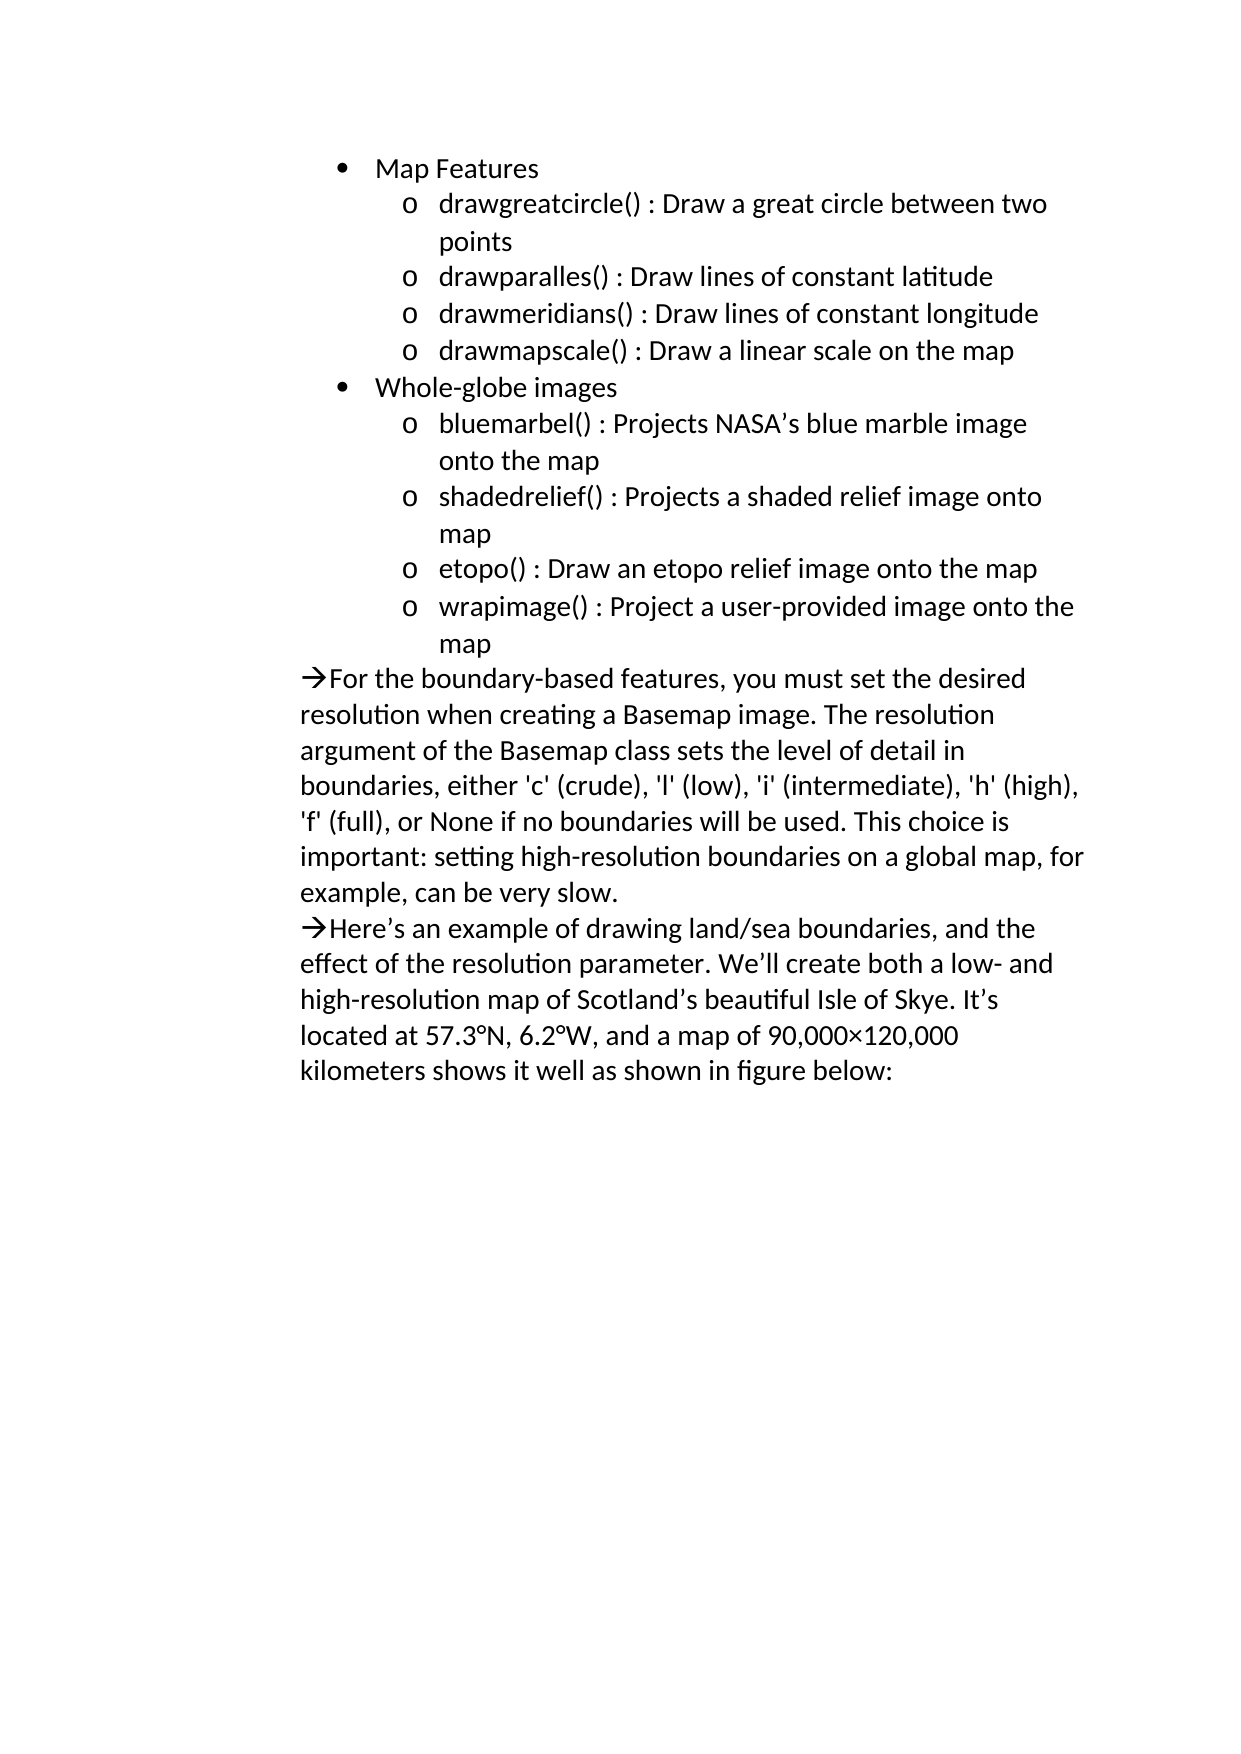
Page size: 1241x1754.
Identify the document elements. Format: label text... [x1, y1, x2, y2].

list shadedrelief() : Projects a shaded relief image onto map [401, 478, 1090, 551]
list drawmapscale() : Draw a linear scale on the map [401, 332, 1090, 369]
list etopo() : Draw an etopo relief image onto the map [401, 551, 1090, 588]
text Here’s an example of drawing land/sea boundaries, and the effect of the resolution parameter. We’ll create both a low- and high-resolution map of Scotland’s beautiful Isle of Skye. It’s located at 57.3°N, 6.2°W, and a map of 90,000×120,000 kilometers shows it well as shown in figure below: [300, 910, 1090, 1088]
list bluemarbel() : Projects NASA’s blue marble image onto the map [401, 405, 1090, 478]
list Whole-globe images [337, 369, 1090, 405]
list Map Features [337, 150, 1090, 186]
list drawmeridians() : Draw lines of constant longitude [401, 295, 1090, 332]
list drawgreatcircle() : Draw a great circle between two points [401, 186, 1090, 258]
text For the boundary-based features, you must set the desired resolution when creating a Basemap image. The resolution argument of the Basemap class sets the level of detail in boundaries, either 'c' (crude), 'l' (low), 'i' (intermediate), 'h' (high), 'f' (full), or None if no boundaries will be used. This choice is important: setting high-resolution boundaries on a global map, for example, can be very slow. [300, 660, 1090, 910]
list drawparalles() : Draw lines of constant latitude [401, 258, 1090, 295]
list wrapimage() : Project a user-provided image onto the map [401, 588, 1090, 660]
